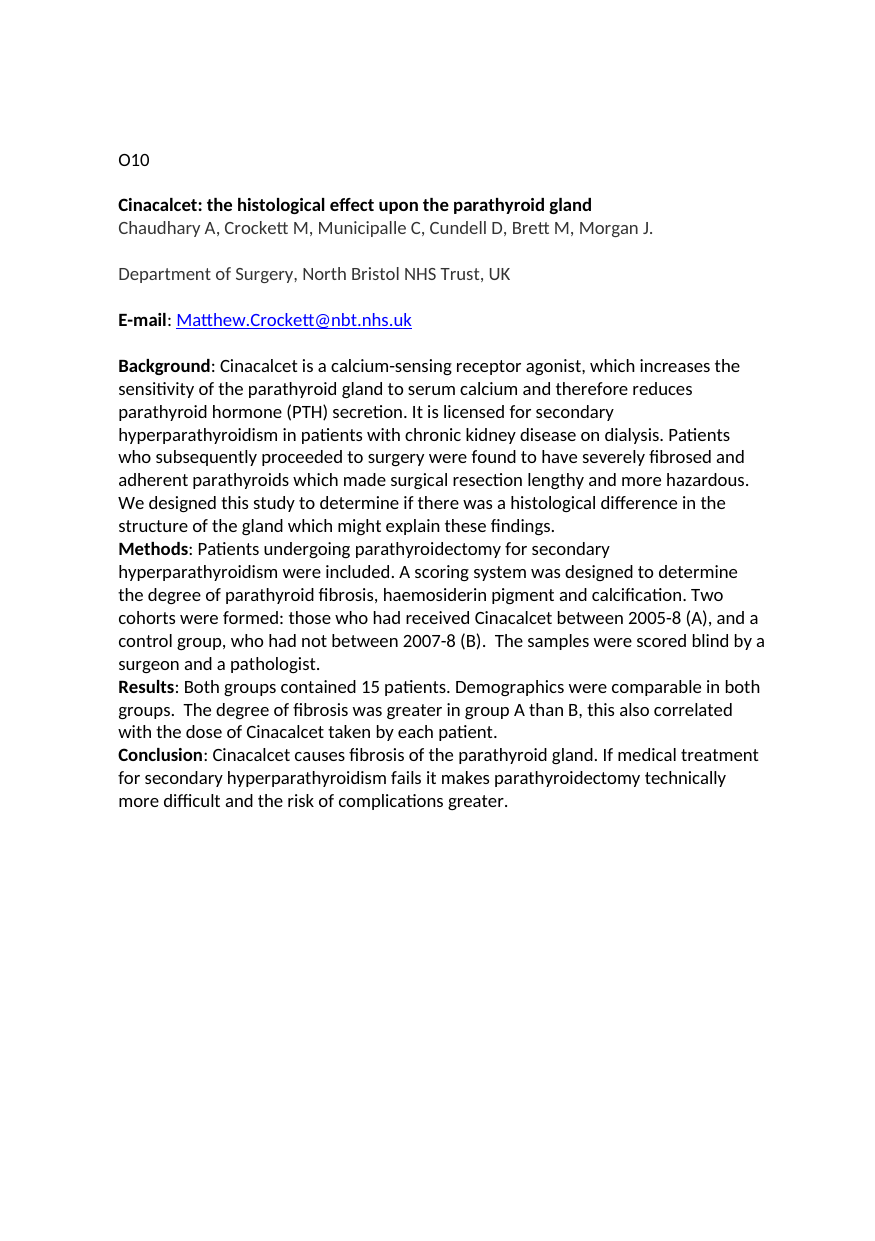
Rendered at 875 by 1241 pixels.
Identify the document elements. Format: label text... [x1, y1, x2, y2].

text Cinacalcet: the histological effect upon the parathyroid gland [118, 193, 767, 216]
text Results: Both groups contained 15 patients. Demographics were comparable in both groups. The degree of fibrosis was greater in group A than B, this also correlated with the dose of Cinacalcet taken by each patient. [118, 675, 767, 743]
text Department of Surgery, North Bristol NHS Trust, UK [118, 262, 767, 285]
text E-mail: Matthew.Crockett@nbt.nhs.uk [118, 308, 767, 331]
text O10 [118, 148, 762, 171]
text Chaudhary A, Crockett M, Municipalle C, Cundell D, Brett M, Morgan J. [118, 216, 767, 239]
text Methods: Patients undergoing parathyroidectomy for secondary hyperparathyroidism were included. A scoring system was designed to determine the degree of parathyroid fibrosis, haemosiderin pigment and calcification. Two cohorts were formed: those who had received Cinacalcet between 2005-8 (A), and a control group, who had not between 2007-8 (B). The samples were scored blind by a surgeon and a pathologist. [118, 537, 767, 675]
text Conclusion: Cinacalcet causes fibrosis of the parathyroid gland. If medical treatment for secondary hyperparathyroidism fails it makes parathyroidectomy technically more difficult and the risk of complications greater. [118, 743, 767, 812]
text Background: Cinacalcet is a calcium-sensing receptor agonist, which increases the sensitivity of the parathyroid gland to serum calcium and therefore reduces parathyroid hormone (PTH) secretion. It is licensed for secondary hyperparathyroidism in patients with chronic kidney disease on dialysis. Patients who subsequently proceeded to surgery were found to have severely fibrosed and adherent parathyroids which made surgical resection lengthy and more hazardous. We designed this study to determine if there was a histological difference in the structure of the gland which might explain these findings. [118, 354, 767, 537]
